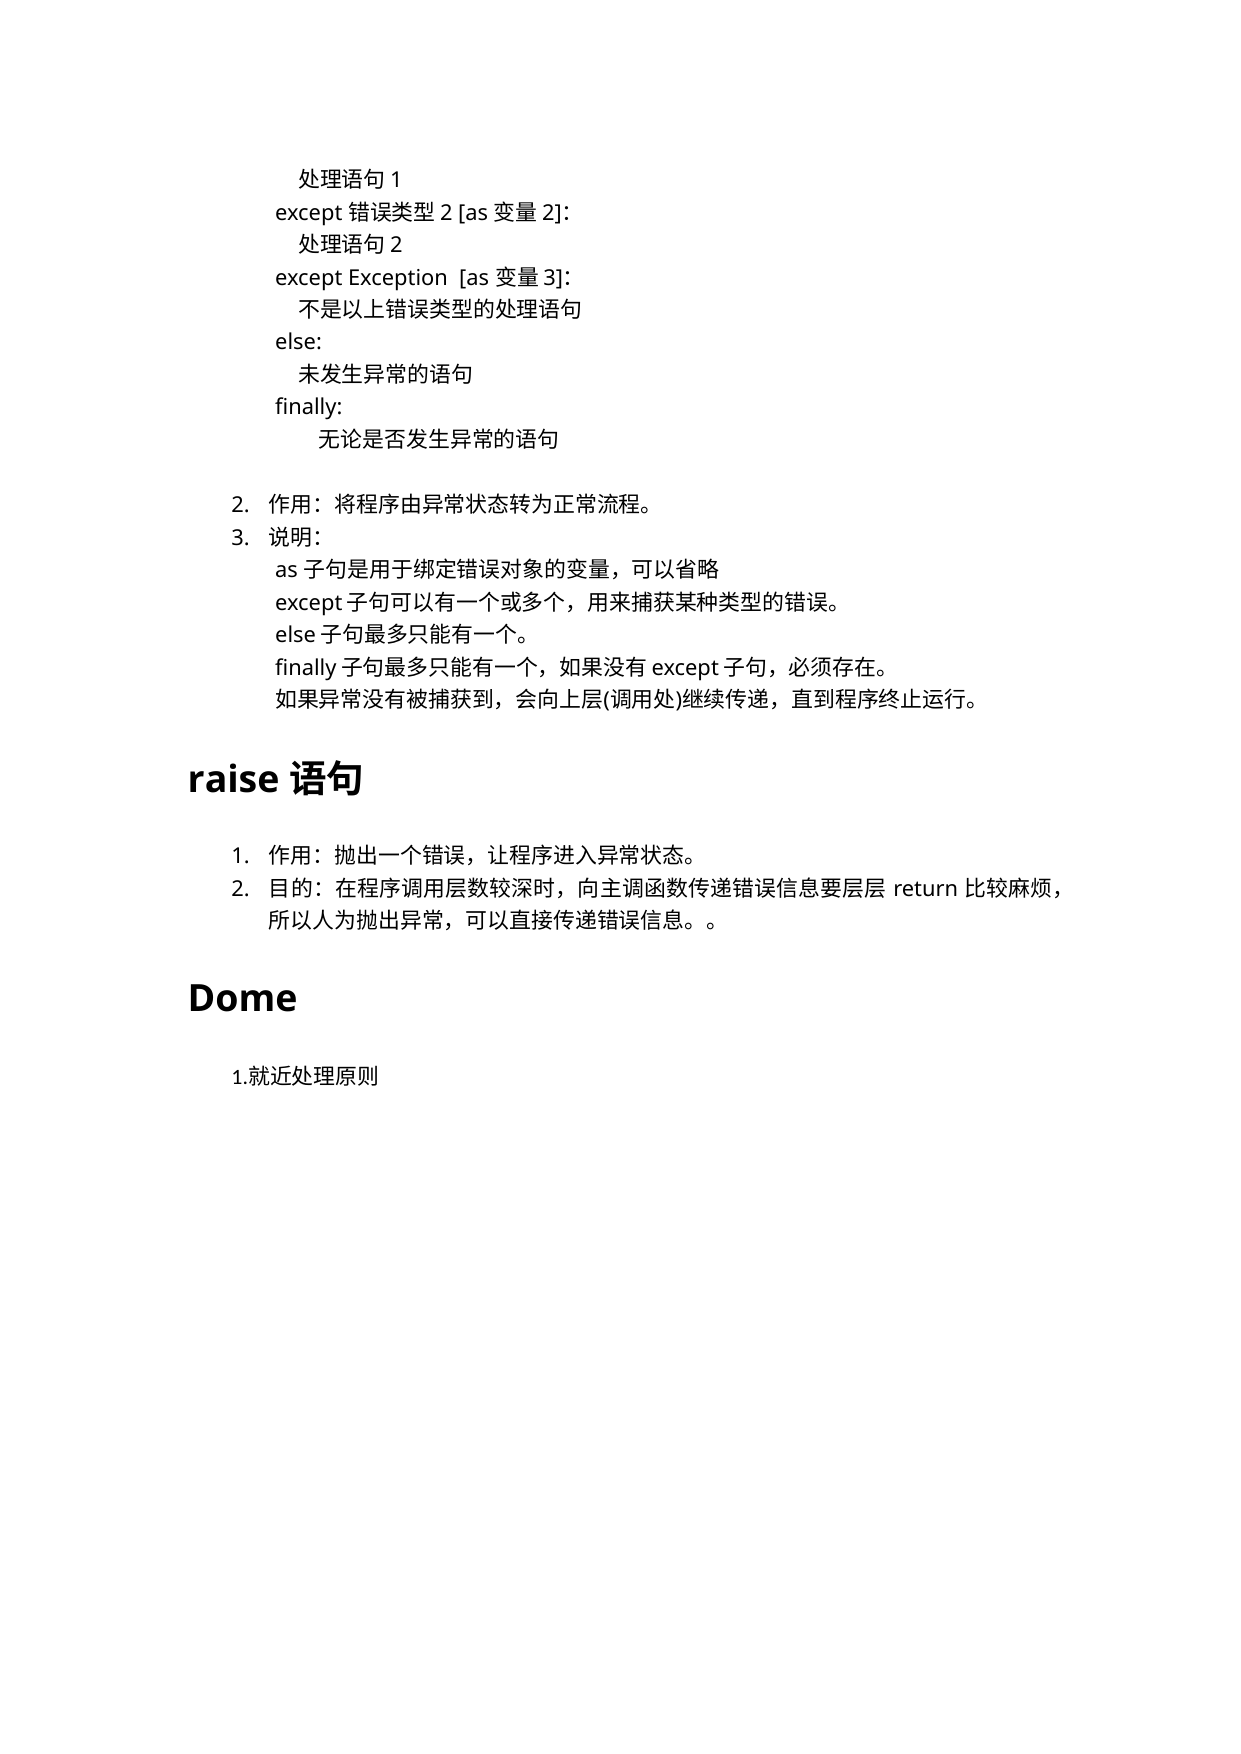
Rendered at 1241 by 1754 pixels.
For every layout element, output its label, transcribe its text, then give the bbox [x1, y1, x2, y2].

list 作用：抛出一个错误，让程序进入异常状态。 [231, 838, 1053, 870]
text 如果异常没有被捕获到，会向上层(调用处)继续传递，直到程序终止运行。 [275, 682, 1053, 714]
list 目的：在程序调用层数较深时，向主调函数传递错误信息要层层return 比较麻烦，所以人为抛出异常，可以直接传递错误信息。。 [231, 870, 1053, 935]
text else子句最多只能有一个。 [275, 617, 1053, 649]
text 处理语句1 [275, 162, 1053, 194]
text except 错误类型2 [as 变量2]： [275, 194, 1053, 227]
subtitle Dome [187, 964, 1053, 1029]
text 1.就近处理原则 [187, 1059, 1053, 1091]
text finally子句最多只能有一个，如果没有except子句，必须存在。 [275, 649, 1053, 682]
text as 子句是用于绑定错误对象的变量，可以省略 [275, 552, 1053, 584]
list 说明： [231, 519, 1053, 552]
text finally: [275, 389, 1053, 422]
text else: [275, 324, 1053, 357]
text 不是以上错误类型的处理语句 [275, 292, 1053, 324]
list 作用：将程序由异常状态转为正常流程。 [231, 487, 1053, 519]
text 无论是否发生异常的语句 [275, 422, 1053, 454]
text except Exception [as 变量3]： [275, 259, 1053, 292]
subtitle raise 语句 [187, 744, 1053, 809]
text except子句可以有一个或多个，用来捕获某种类型的错误。 [275, 584, 1053, 617]
text 未发生异常的语句 [275, 357, 1053, 389]
text 处理语句2 [275, 227, 1053, 259]
